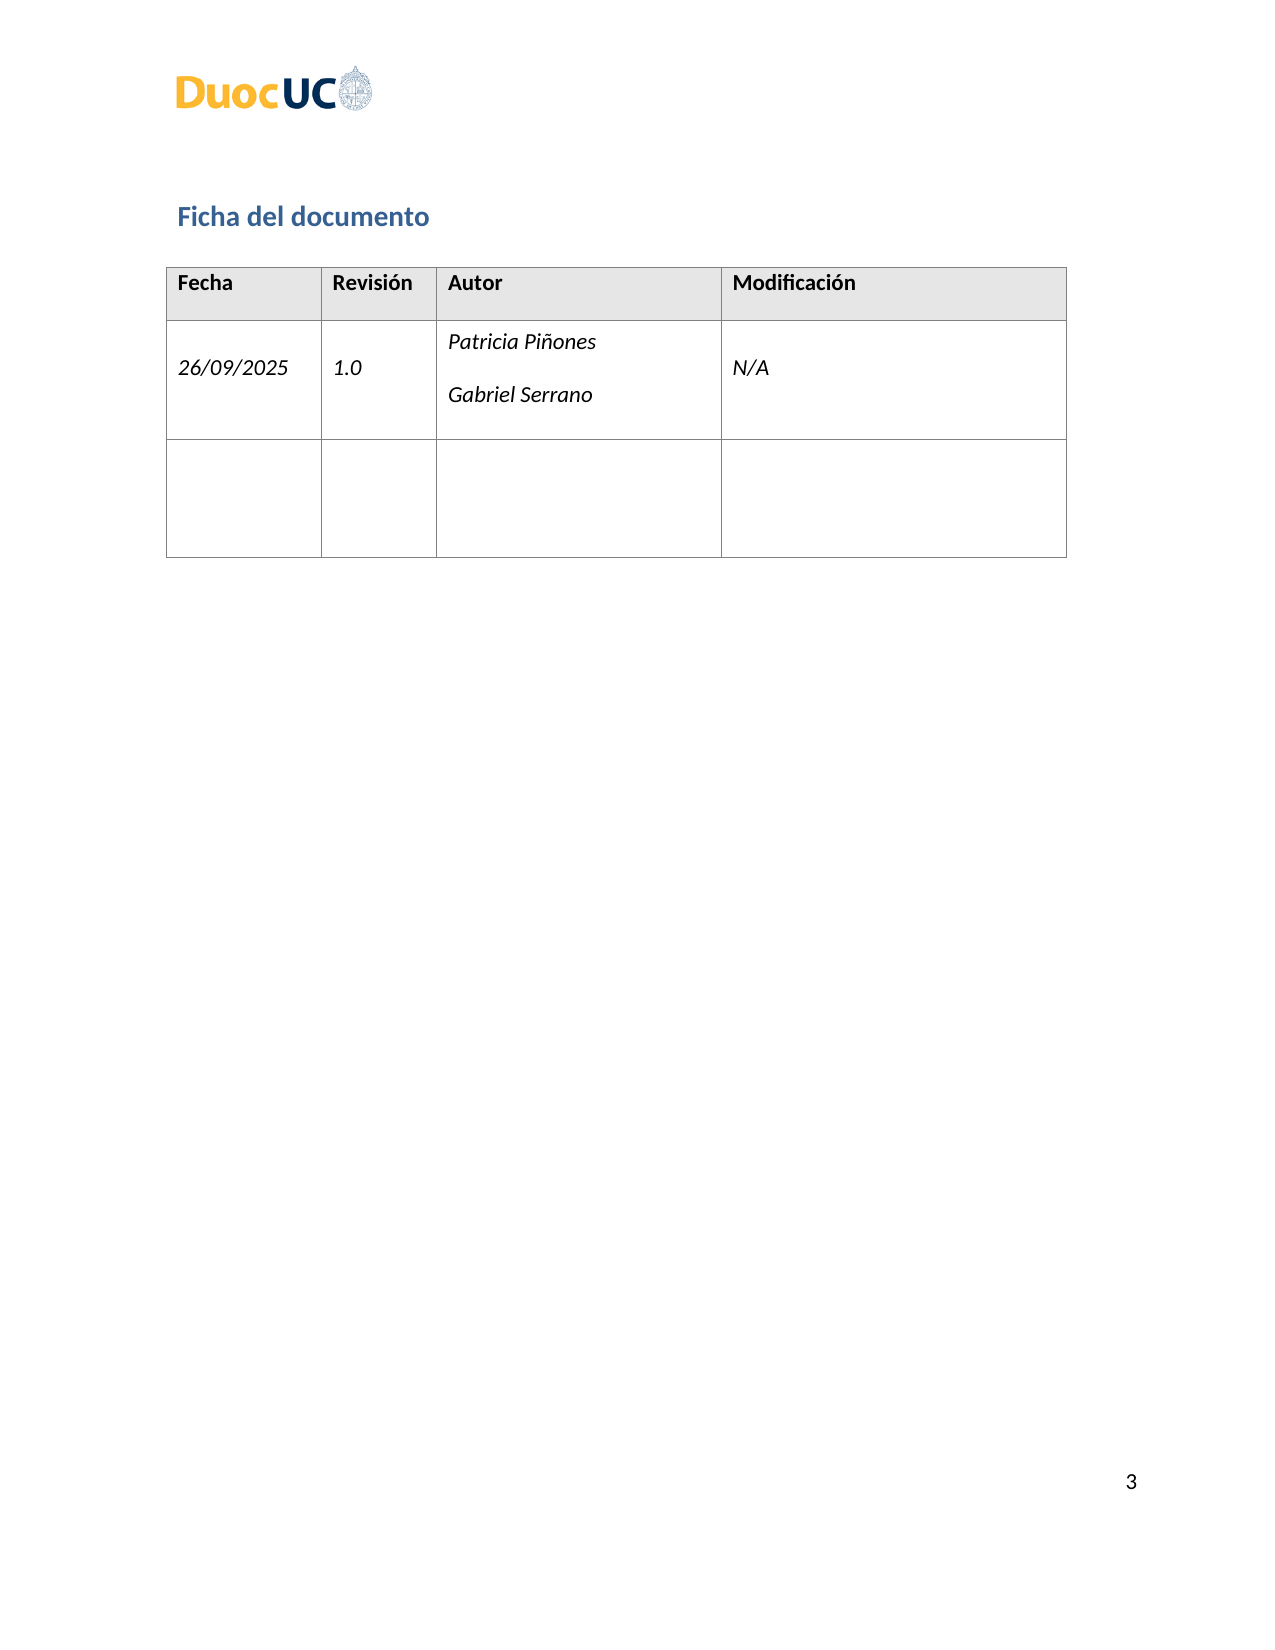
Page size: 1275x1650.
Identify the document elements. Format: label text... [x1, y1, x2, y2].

picture [166, 61, 379, 114]
table_header Modificación [722, 268, 1066, 320]
table_cell N/A [722, 321, 1066, 438]
table_cell [167, 440, 321, 557]
subtitle Ficha del documento [177, 198, 1137, 233]
table_cell Patricia Piñones Gabriel Serrano [437, 321, 721, 438]
table_cell [322, 440, 436, 557]
table_header Fecha [167, 268, 321, 320]
table_header Revisión [322, 268, 436, 320]
table_cell 1.0 [322, 321, 436, 438]
table_header Autor [437, 268, 721, 320]
table_cell [437, 440, 721, 557]
table_cell 26/09/2025 [167, 321, 321, 438]
table_cell [722, 440, 1066, 557]
